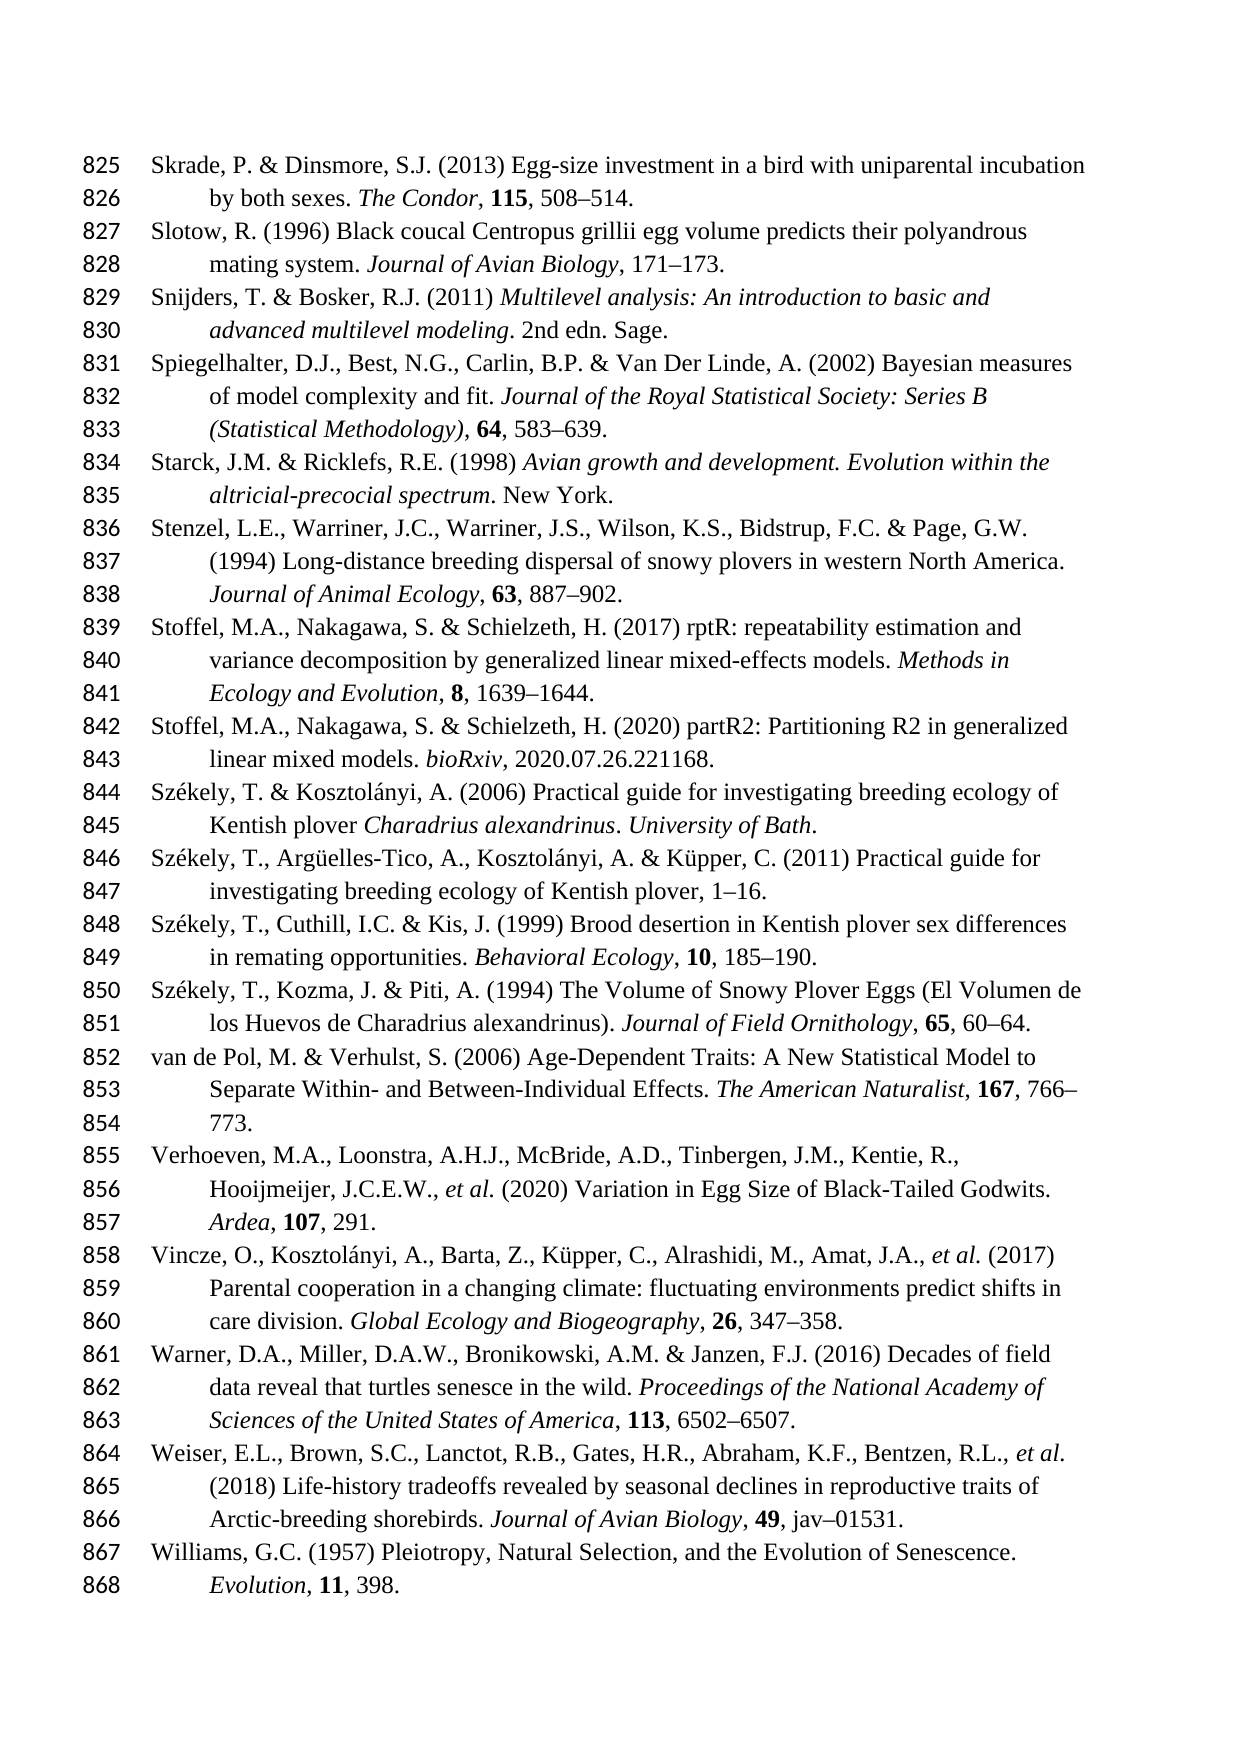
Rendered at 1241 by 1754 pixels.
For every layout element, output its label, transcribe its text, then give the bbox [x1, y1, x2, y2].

text Snijders, T. & Bosker, R.J. (2011) Multilevel analysis: An introduction to basic and advanced multilevel modeling. 2nd edn. Sage. [151, 282, 1090, 344]
text van de Pol, M. & Verhulst, S. (2006) Age‐Dependent Traits: A New Statistical Model to Separate Within‐ and Between‐Individual Effects. The American Naturalist, 167, 766–773. [151, 1042, 1090, 1136]
text Skrade, P. & Dinsmore, S.J. (2013) Egg-size investment in a bird with uniparental incubation by both sexes. The Condor, 115, 508–514. [151, 150, 1090, 212]
text Székely, T. & Kosztolányi, A. (2006) Practical guide for investigating breeding ecology of Kentish plover Charadrius alexandrinus. University of Bath. [151, 777, 1090, 839]
text Székely, T., Argüelles-Tico, A., Kosztolányi, A. & Küpper, C. (2011) Practical guide for investigating breeding ecology of Kentish plover, 1–16. [151, 843, 1090, 905]
text Spiegelhalter, D.J., Best, N.G., Carlin, B.P. & Van Der Linde, A. (2002) Bayesian measures of model complexity and fit. Journal of the Royal Statistical Society: Series B (Statistical Methodology), 64, 583–639. [151, 348, 1090, 443]
text Starck, J.M. & Ricklefs, R.E. (1998) Avian growth and development. Evolution within the altricial-precocial spectrum. New York. [151, 447, 1090, 509]
text Slotow, R. (1996) Black coucal Centropus grillii egg volume predicts their polyandrous mating system. Journal of Avian Biology, 171–173. [151, 216, 1090, 278]
text Stoffel, M.A., Nakagawa, S. & Schielzeth, H. (2017) rptR: repeatability estimation and variance decomposition by generalized linear mixed‐effects models. Methods in Ecology and Evolution, 8, 1639–1644. [151, 612, 1090, 707]
text Vincze, O., Kosztolányi, A., Barta, Z., Küpper, C., Alrashidi, M., Amat, J.A., et al. (2017) Parental cooperation in a changing climate: fluctuating environments predict shifts in care division. Global Ecology and Biogeography, 26, 347–358. [151, 1240, 1090, 1334]
text Székely, T., Cuthill, I.C. & Kis, J. (1999) Brood desertion in Kentish plover sex differences in remating opportunities. Behavioral Ecology, 10, 185–190. [151, 909, 1090, 971]
text Warner, D.A., Miller, D.A.W., Bronikowski, A.M. & Janzen, F.J. (2016) Decades of field data reveal that turtles senesce in the wild. Proceedings of the National Academy of Sciences of the United States of America, 113, 6502–6507. [151, 1339, 1090, 1433]
text Weiser, E.L., Brown, S.C., Lanctot, R.B., Gates, H.R., Abraham, K.F., Bentzen, R.L., et al. (2018) Life-history tradeoffs revealed by seasonal declines in reproductive traits of Arctic-breeding shorebirds. Journal of Avian Biology, 49, jav–01531. [151, 1438, 1090, 1533]
text Williams, G.C. (1957) Pleiotropy, Natural Selection, and the Evolution of Senescence. Evolution, 11, 398. [151, 1537, 1090, 1599]
text Stenzel, L.E., Warriner, J.C., Warriner, J.S., Wilson, K.S., Bidstrup, F.C. & Page, G.W. (1994) Long-distance breeding dispersal of snowy plovers in western North America. Journal of Animal Ecology, 63, 887–902. [151, 513, 1090, 608]
text Stoffel, M.A., Nakagawa, S. & Schielzeth, H. (2020) partR2: Partitioning R2 in generalized linear mixed models. bioRxiv, 2020.07.26.221168. [151, 711, 1090, 773]
text Verhoeven, M.A., Loonstra, A.H.J., McBride, A.D., Tinbergen, J.M., Kentie, R., Hooijmeijer, J.C.E.W., et al. (2020) Variation in Egg Size of Black-Tailed Godwits. Ardea, 107, 291. [151, 1141, 1090, 1235]
text Székely, T., Kozma, J. & Piti, A. (1994) The Volume of Snowy Plover Eggs (El Volumen de los Huevos de Charadrius alexandrinus). Journal of Field Ornithology, 65, 60–64. [151, 976, 1090, 1037]
